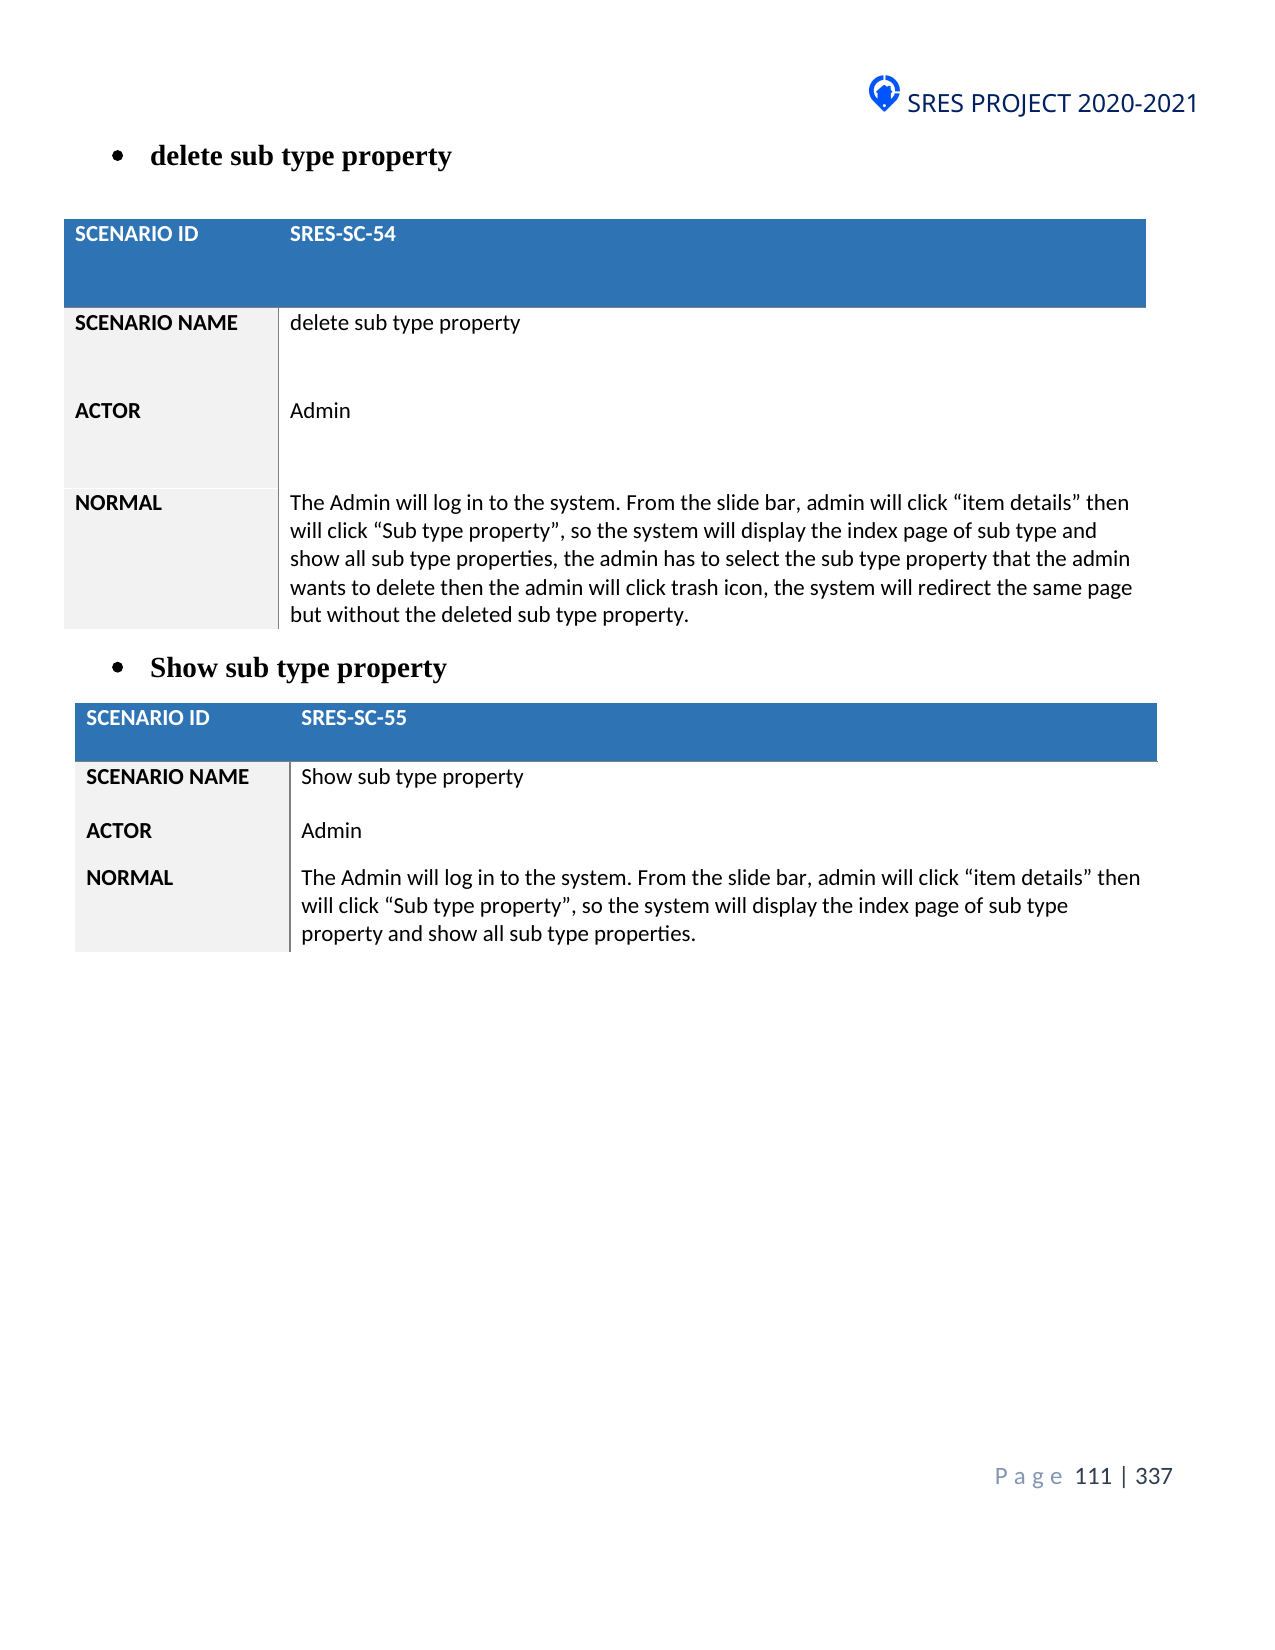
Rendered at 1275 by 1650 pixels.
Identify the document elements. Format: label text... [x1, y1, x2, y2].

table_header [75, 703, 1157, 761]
list delete sub type property [112, 138, 1200, 172]
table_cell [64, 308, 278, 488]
picture [868, 75, 901, 113]
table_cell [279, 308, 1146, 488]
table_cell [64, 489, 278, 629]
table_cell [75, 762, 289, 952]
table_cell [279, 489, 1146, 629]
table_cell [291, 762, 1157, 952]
list Show sub type property [112, 238, 1200, 684]
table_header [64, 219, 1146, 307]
